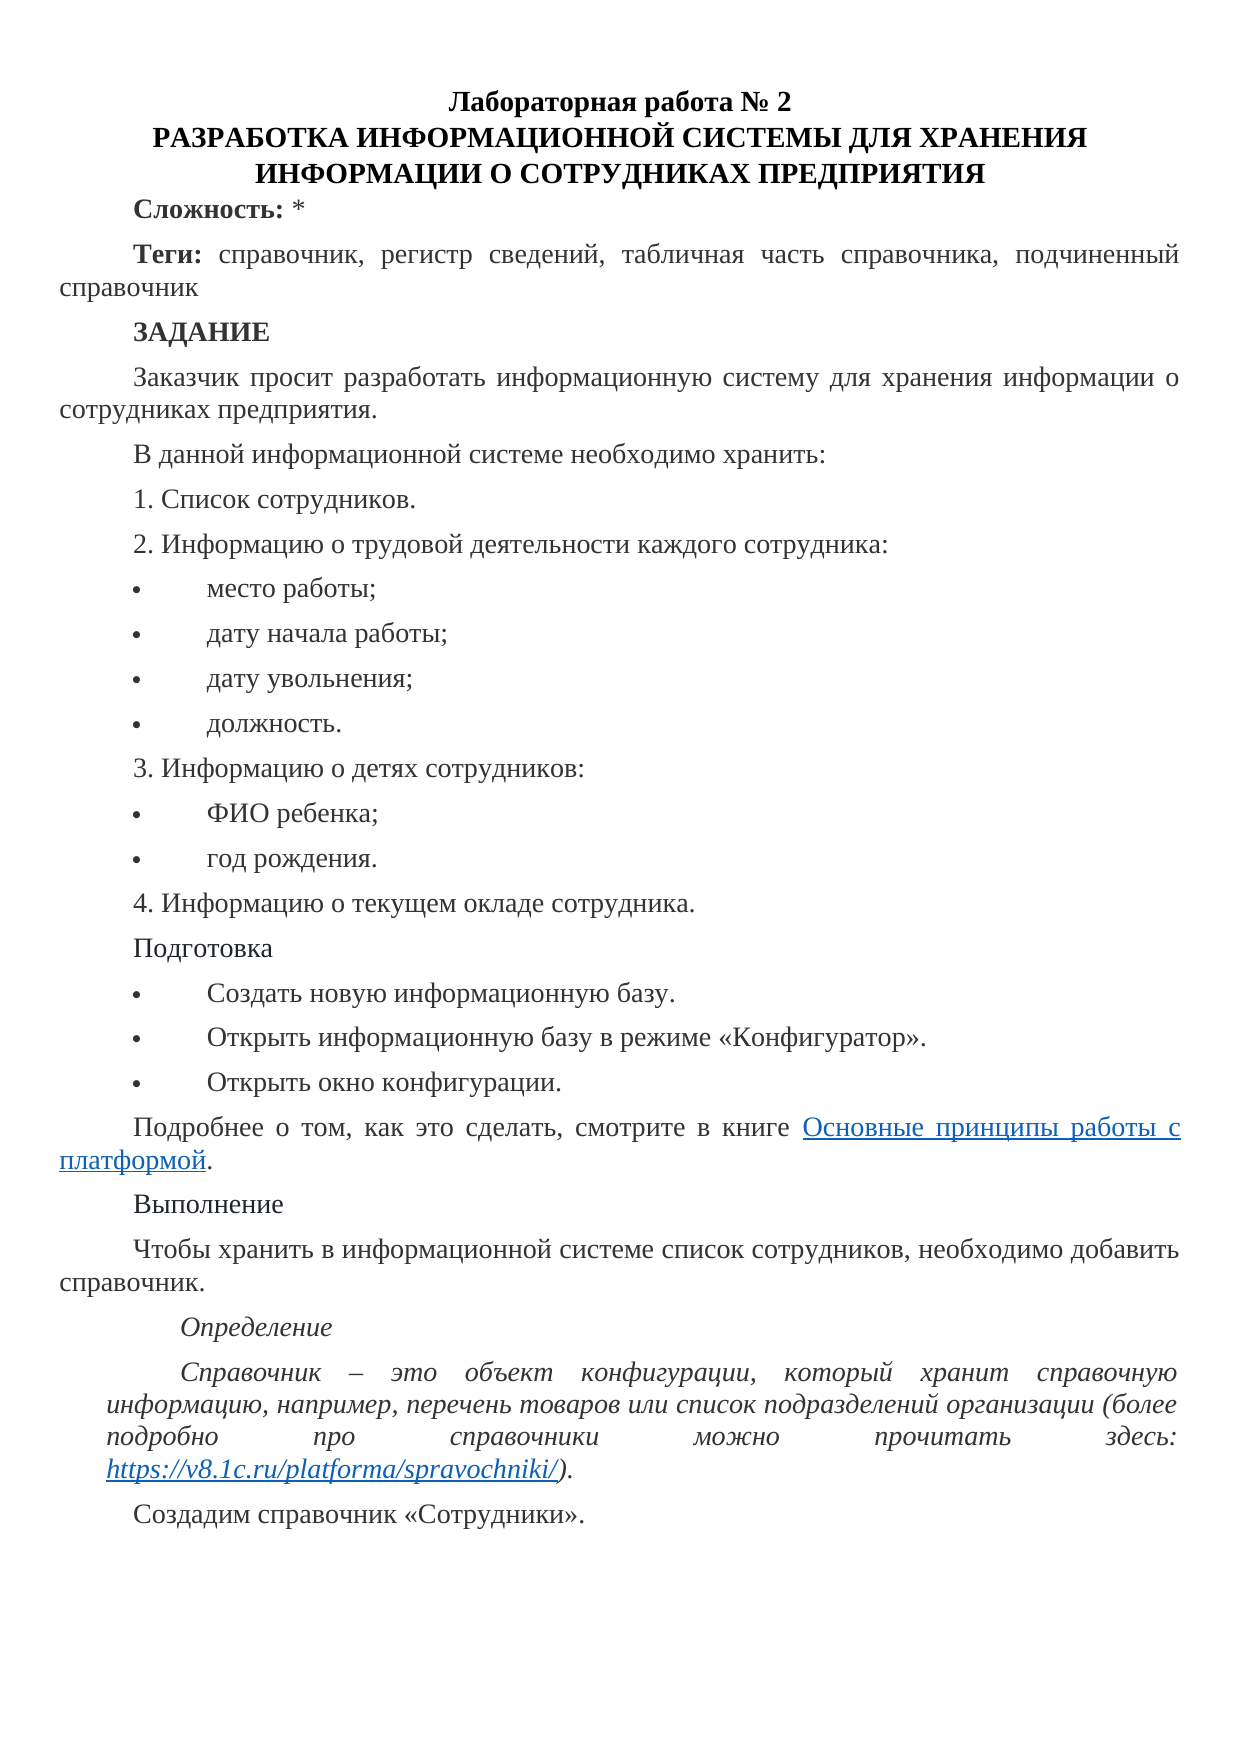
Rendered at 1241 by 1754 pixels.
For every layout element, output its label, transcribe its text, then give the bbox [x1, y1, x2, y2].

text 2. Информацию о трудовой деятельности каждого сотрудника: [59, 527, 1181, 559]
list Создать новую информационную базу. [59, 976, 1181, 1008]
list дату увольнения; [59, 661, 1181, 694]
text Заказчик просит разработать информационную систему для хранения информации о сотрудниках предприятия. [59, 359, 1181, 424]
list дату начала работы; [59, 616, 1181, 649]
list должность. [59, 706, 1181, 739]
text Чтобы хранить в информационной системе список сотрудников, необходимо добавить справочник. [59, 1232, 1181, 1297]
text Подробнее о том, как это сделать, смотрите в книге Основные принципы работы с платформой. [59, 1110, 1181, 1175]
list Открыть окно конфигурации. [59, 1065, 1181, 1098]
text В данной информационной системе необходимо хранить: [59, 437, 1181, 469]
list ФИО ребенка; [59, 796, 1181, 828]
list Открыть информационную базу в режиме «Конфигуратор». [59, 1021, 1181, 1053]
text ЗАДАНИЕ [59, 315, 1181, 347]
text Теги: справочник, регистр сведений, табличная часть справочника, подчиненный справочник [59, 237, 1181, 302]
text 3. Информацию о детях сотрудников: [59, 751, 1181, 783]
text Определение [106, 1310, 1181, 1342]
text Подготовка [59, 931, 1181, 963]
text 4. Информацию о текущем окладе сотрудника. [59, 886, 1181, 918]
list место работы; [59, 572, 1181, 604]
text Создадим справочник «Сотрудники». [59, 1497, 1181, 1529]
text Сложность: * [59, 192, 1181, 225]
list год рождения. [59, 841, 1181, 873]
text Справочник – это объект конфигурации, который хранит справочную информацию, например, перечень товаров или список подразделений организации (более подробно про справочники можно прочитать здесь: https://v8.1c.ru/platforma/spravochniki/). [106, 1355, 1181, 1484]
text Выполнение [59, 1188, 1181, 1220]
subtitle Лабораторная работа № 2 РАЗРАБОТКА ИНФОРМАЦИОННОЙ СИСТЕМЫ ДЛЯ ХРАНЕНИЯ ИНФОРМАЦИИ О СОТРУДНИКАХ ПРЕДПРИЯТИЯ [59, 84, 1181, 190]
text 1. Список сотрудников. [59, 482, 1181, 514]
